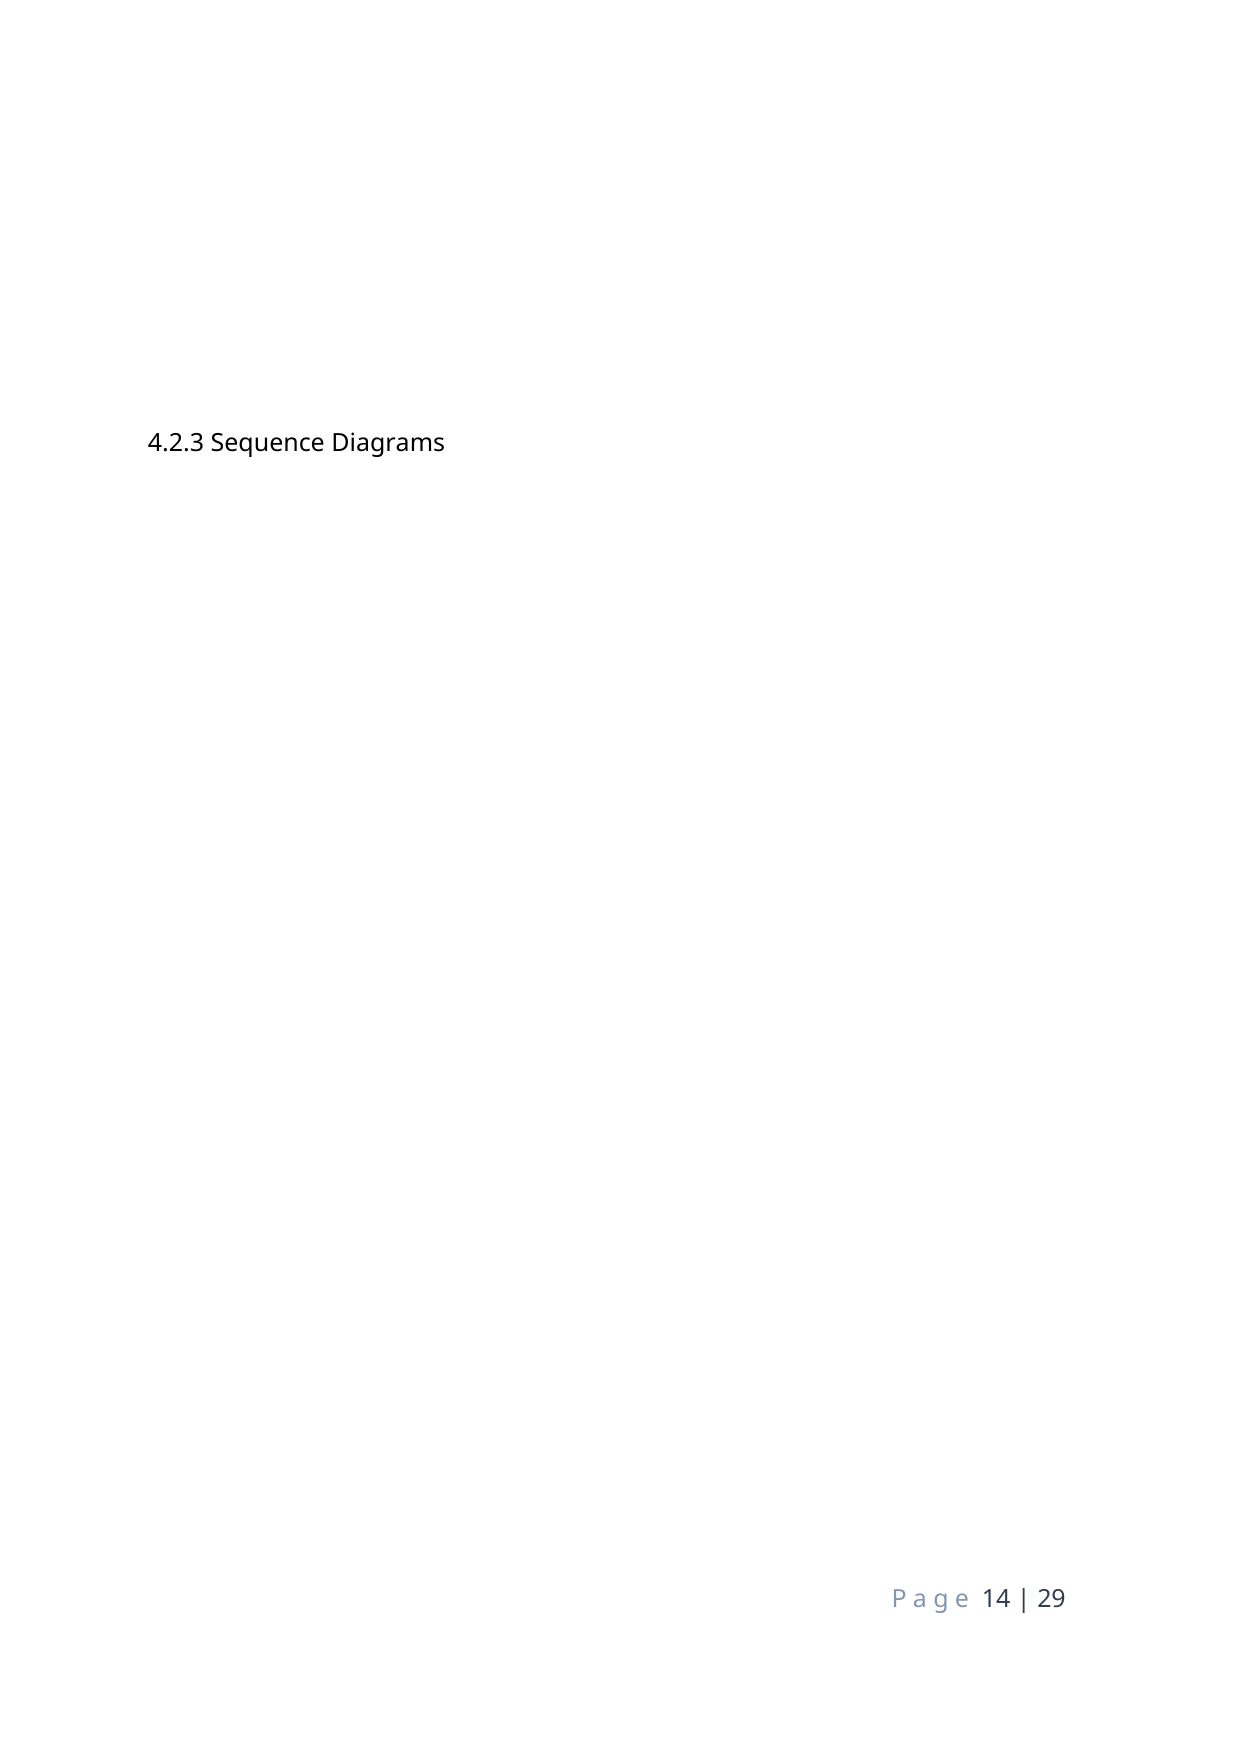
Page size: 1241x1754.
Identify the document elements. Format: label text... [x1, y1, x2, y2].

subtitle 4.2.3 Sequence Diagrams [148, 424, 1093, 458]
